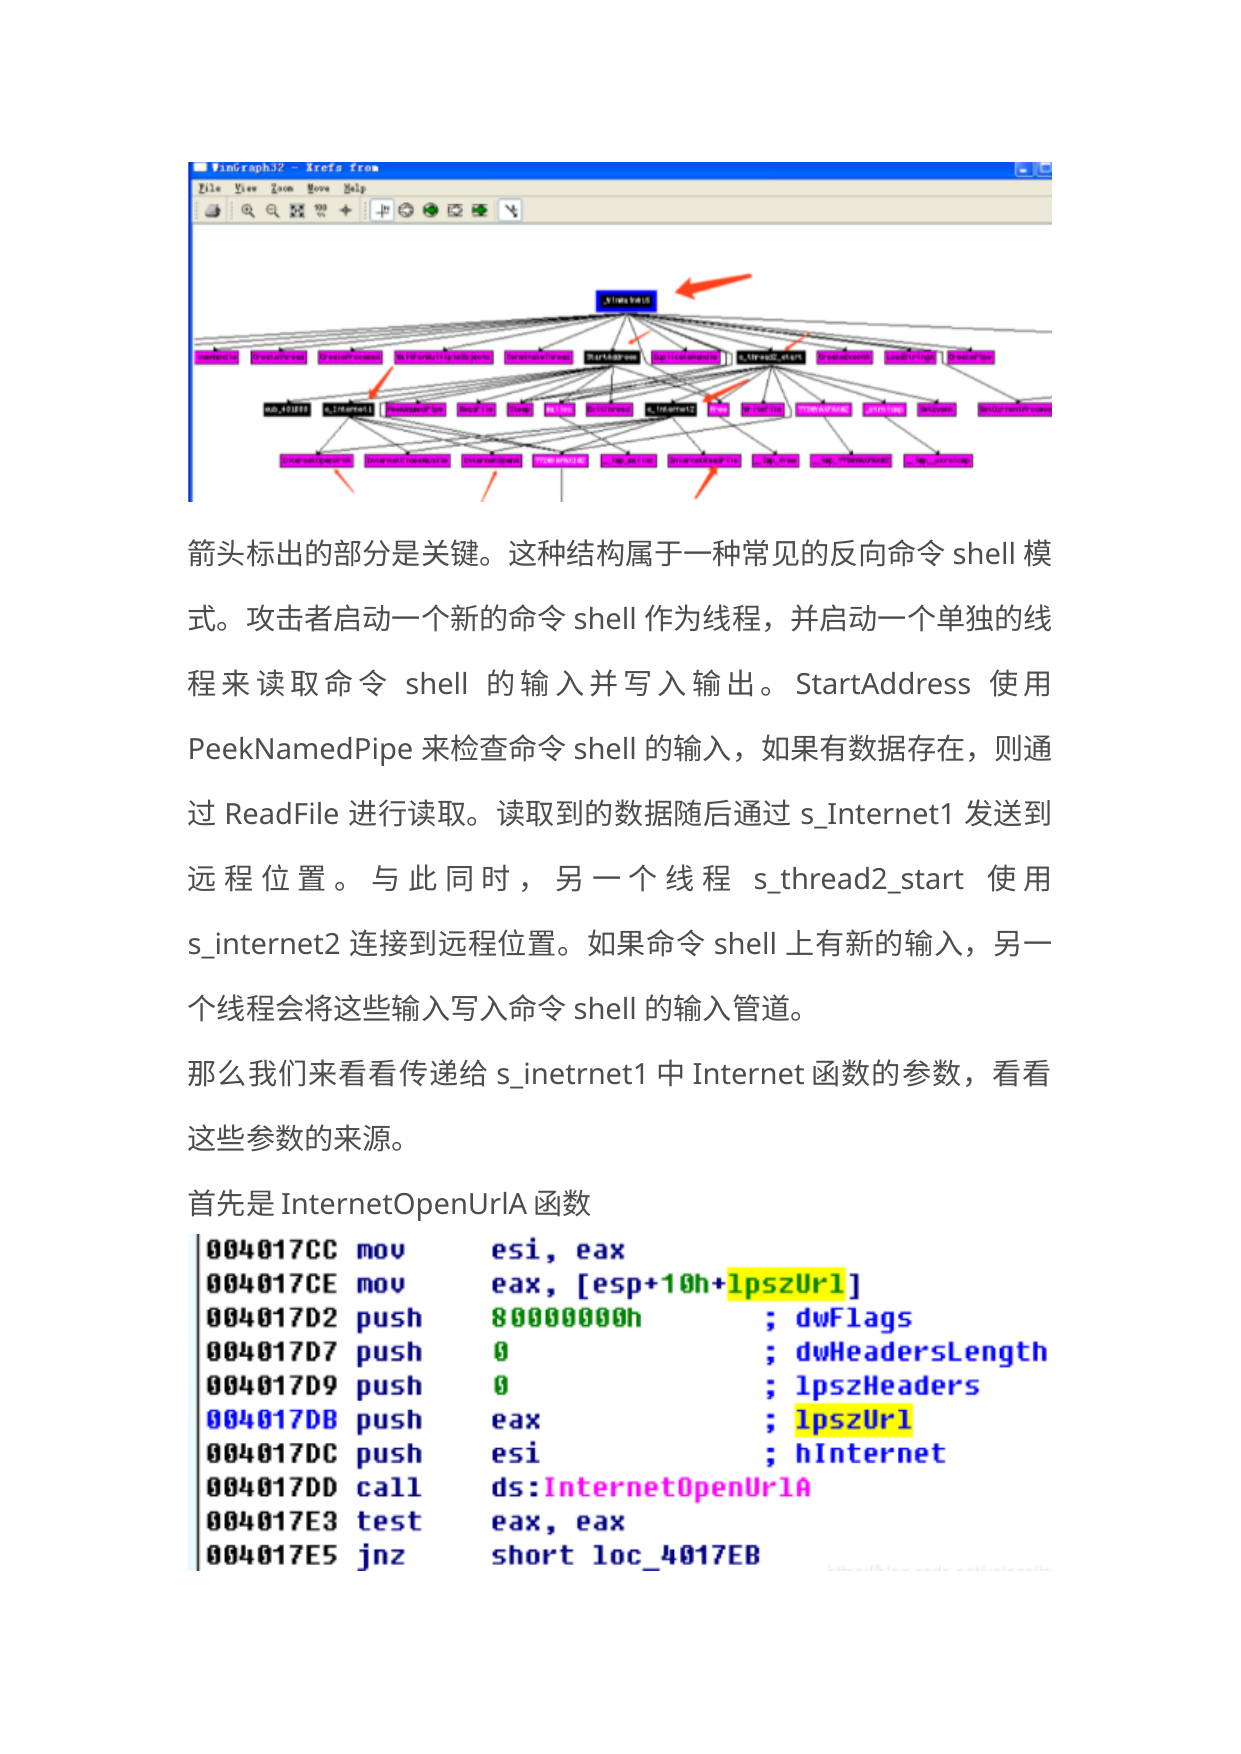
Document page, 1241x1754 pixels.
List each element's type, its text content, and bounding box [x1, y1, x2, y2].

list 那么我们来看看传递给s_inetrnet1中Internet函数的参数，看看这些参数的来源。 首先是InternetOpenUrlA函数 [187, 1039, 1053, 1234]
picture [187, 162, 1052, 502]
picture [187, 1234, 1053, 1571]
list 箭头标出的部分是关键。这种结构属于一种常见的反向命令 shell 模式。攻击者启动一个新的命令 shell 作为线程，并启动一个单独的线程来读取命令 shell 的输入并写入输出。StartAddress 使用 PeekNamedPipe 来检查命令 shell 的输入，如果有数据存在，则通过 ReadFile 进行读取。读取到的数据随后通过 s_Internet1 发送到远程位置。与此同时，另一个线程 s_thread2_start 使用 s_internet2 连接到远程位置。如果命令 shell 上有新的输入，另一个线程会将这些输入写入命令 shell 的输入管道。 [187, 519, 1053, 1039]
